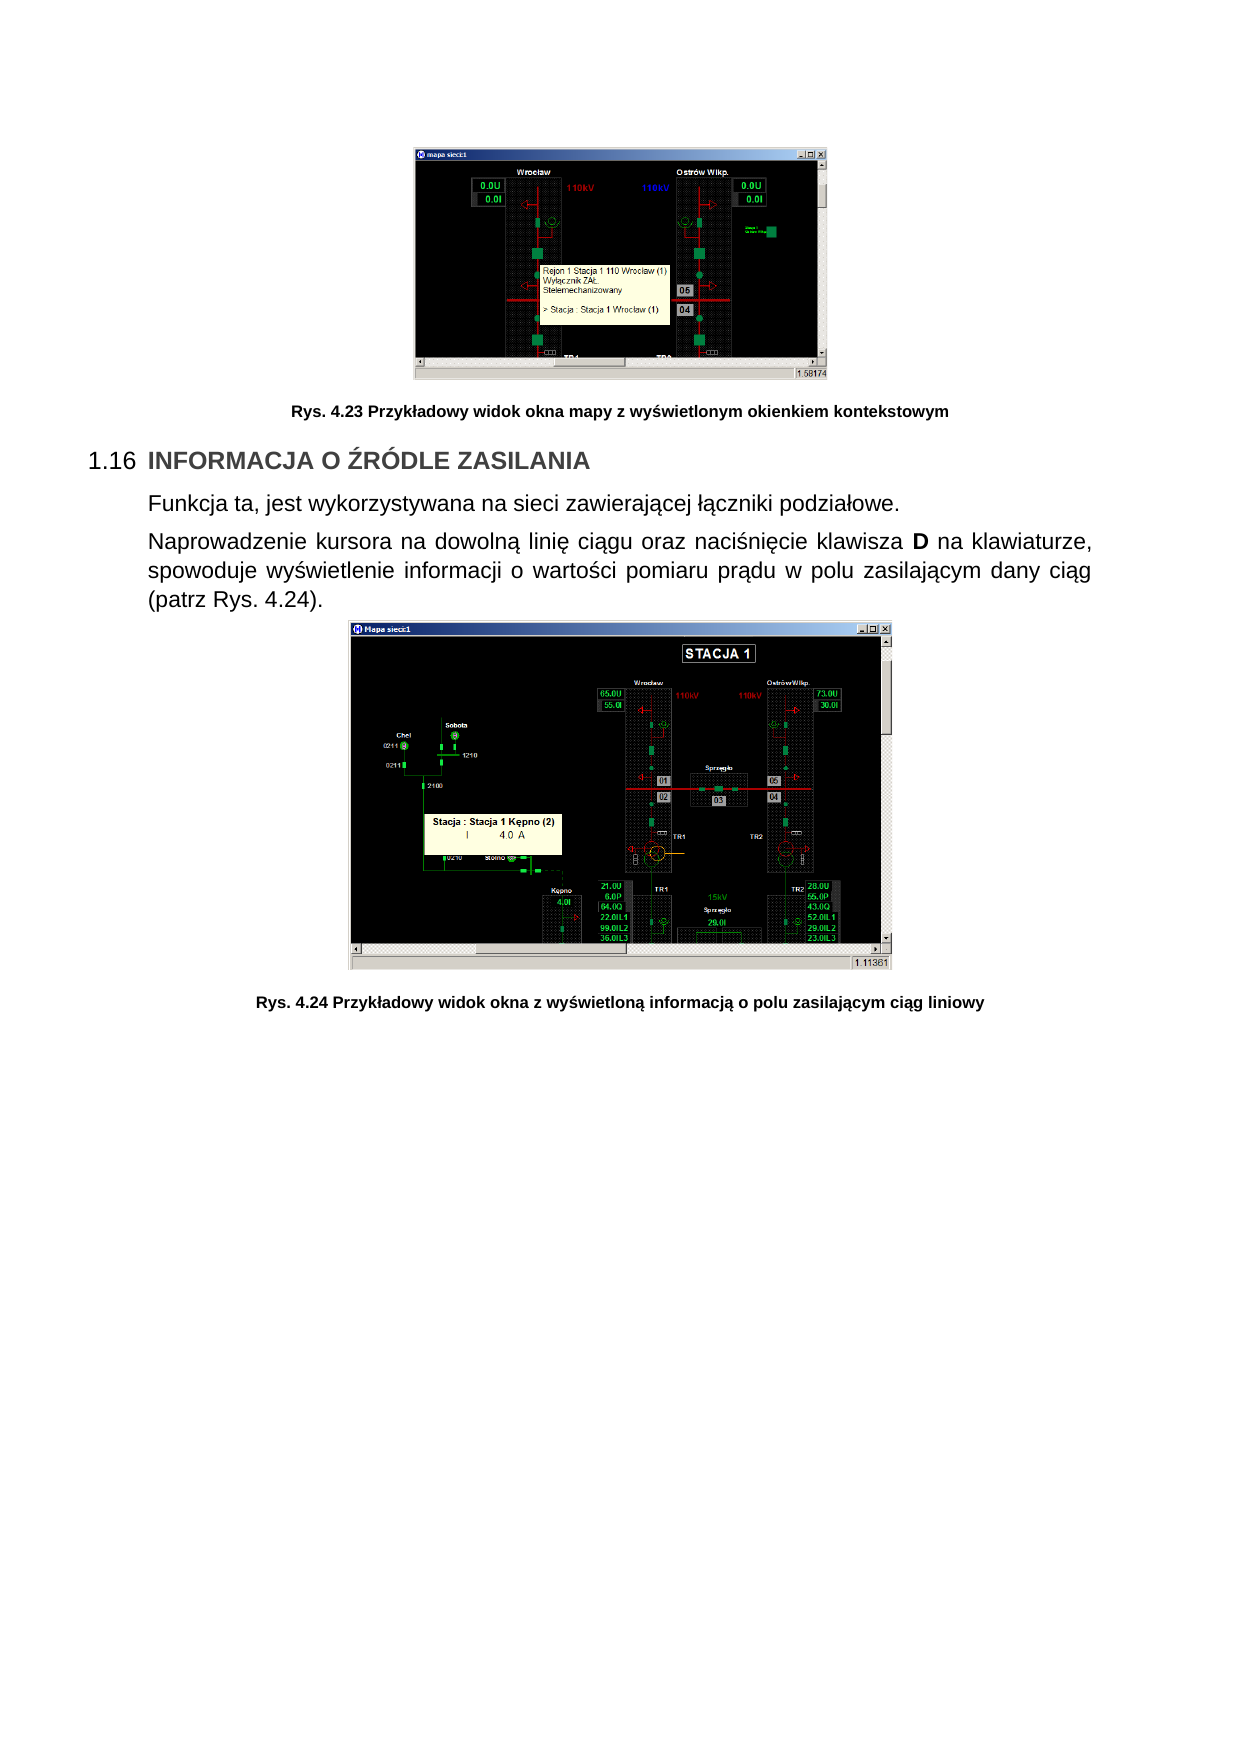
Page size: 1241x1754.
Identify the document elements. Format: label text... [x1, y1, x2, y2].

subtitle Informacja o źródle zasilania [88, 446, 1093, 475]
text Funkcja ta, jest wykorzystywana na sieci zawierającej łączniki podziałowe. [148, 487, 1093, 516]
picture [413, 147, 828, 380]
picture [348, 620, 893, 970]
